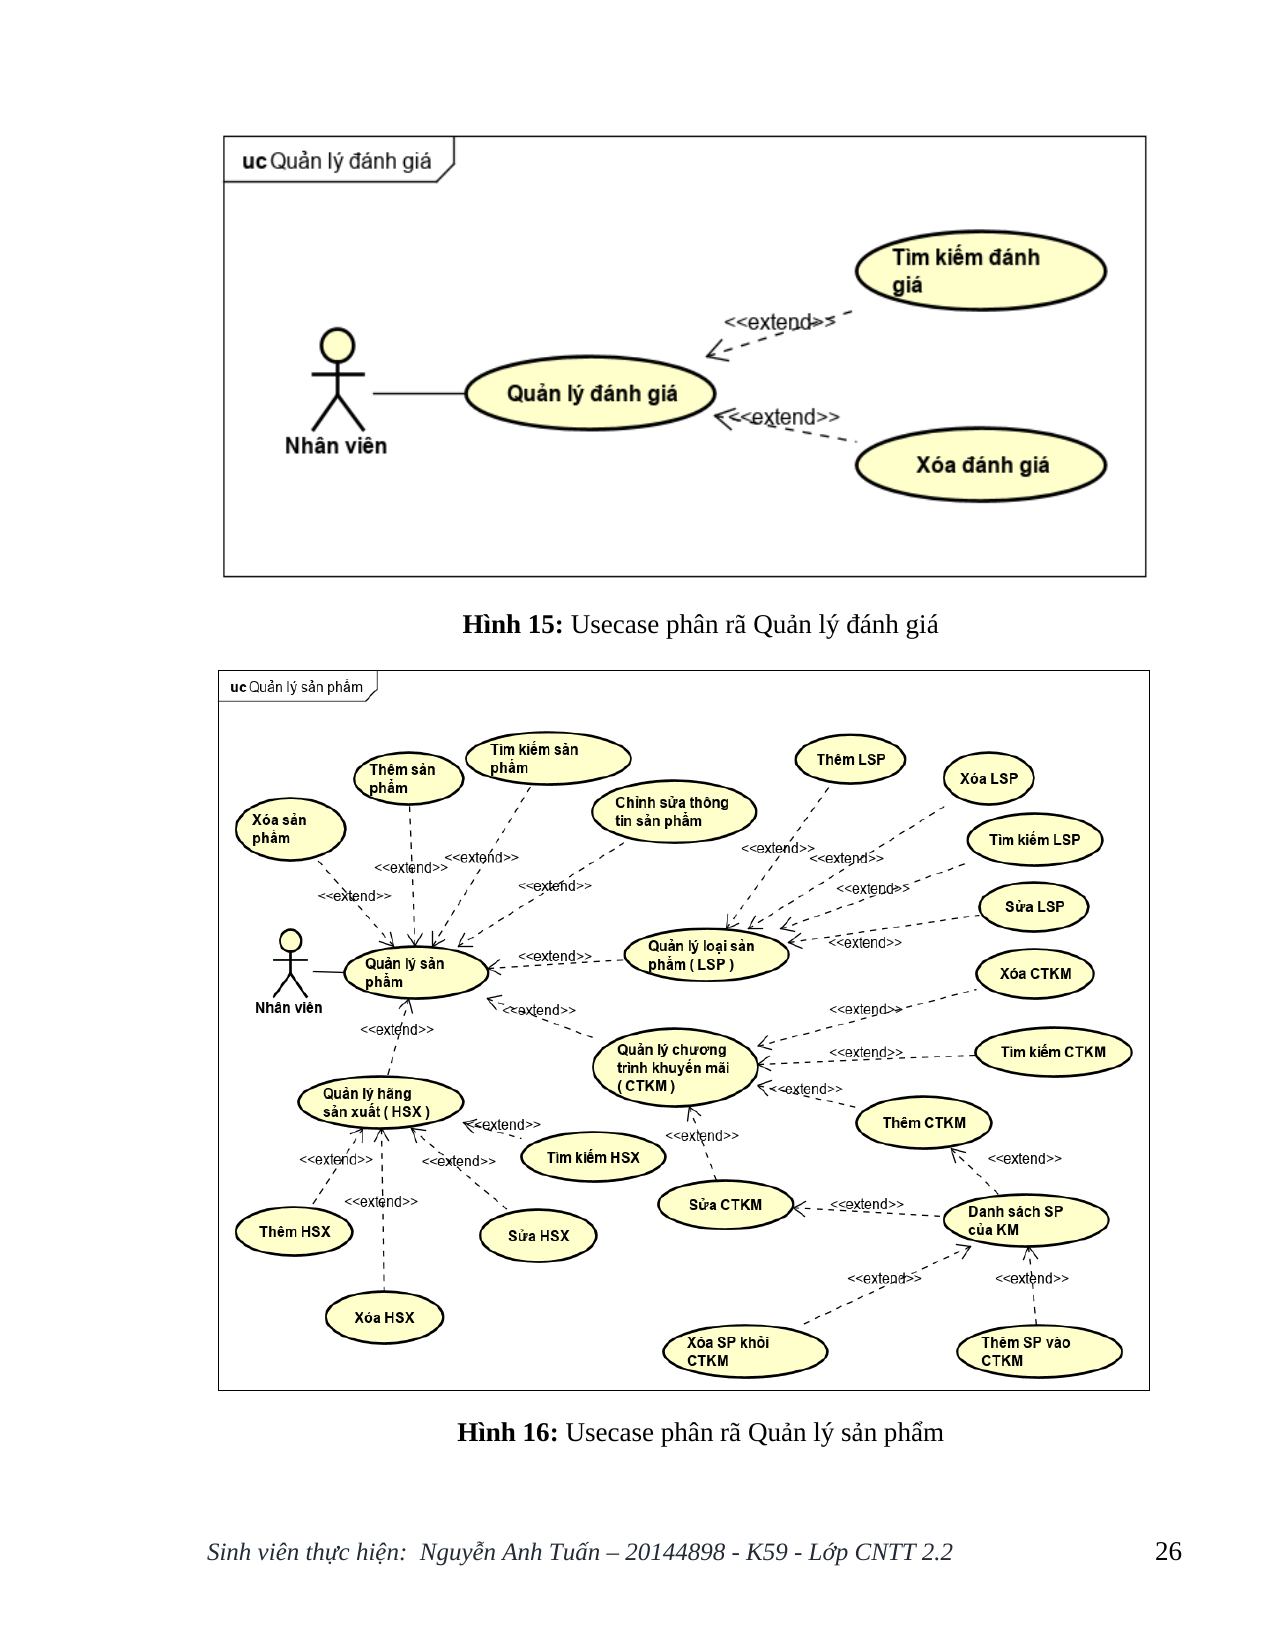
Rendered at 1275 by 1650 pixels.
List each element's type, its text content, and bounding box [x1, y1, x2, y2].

picture [206, 118, 1163, 594]
picture [206, 658, 1160, 1402]
subtitle Usecase phân rã Quản lý đánh giá [244, 608, 1157, 639]
subtitle Usecase phân rã Quản lý sản phẩm [244, 1416, 1157, 1447]
